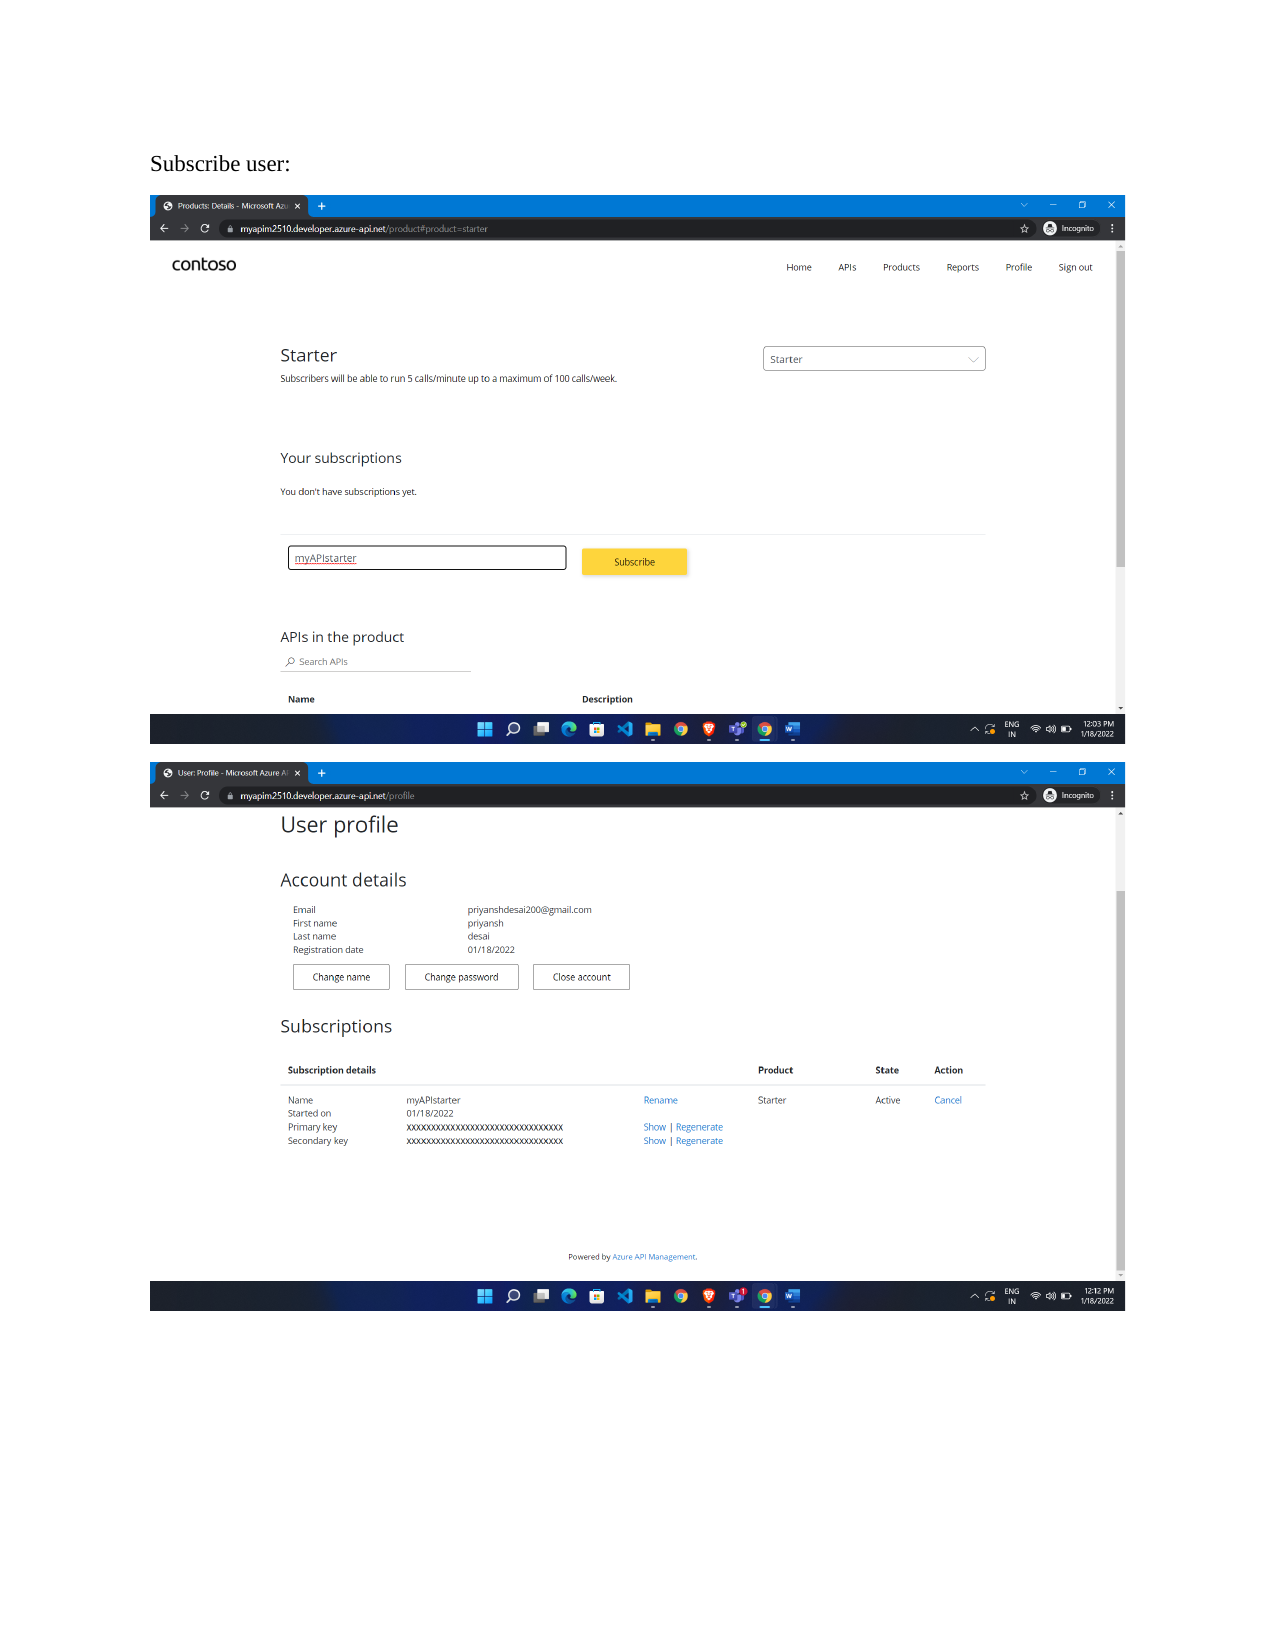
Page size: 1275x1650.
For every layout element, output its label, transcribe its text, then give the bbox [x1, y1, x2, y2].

picture [150, 762, 1125, 1311]
text Subscribe user: [150, 150, 1125, 176]
picture [150, 195, 1125, 744]
